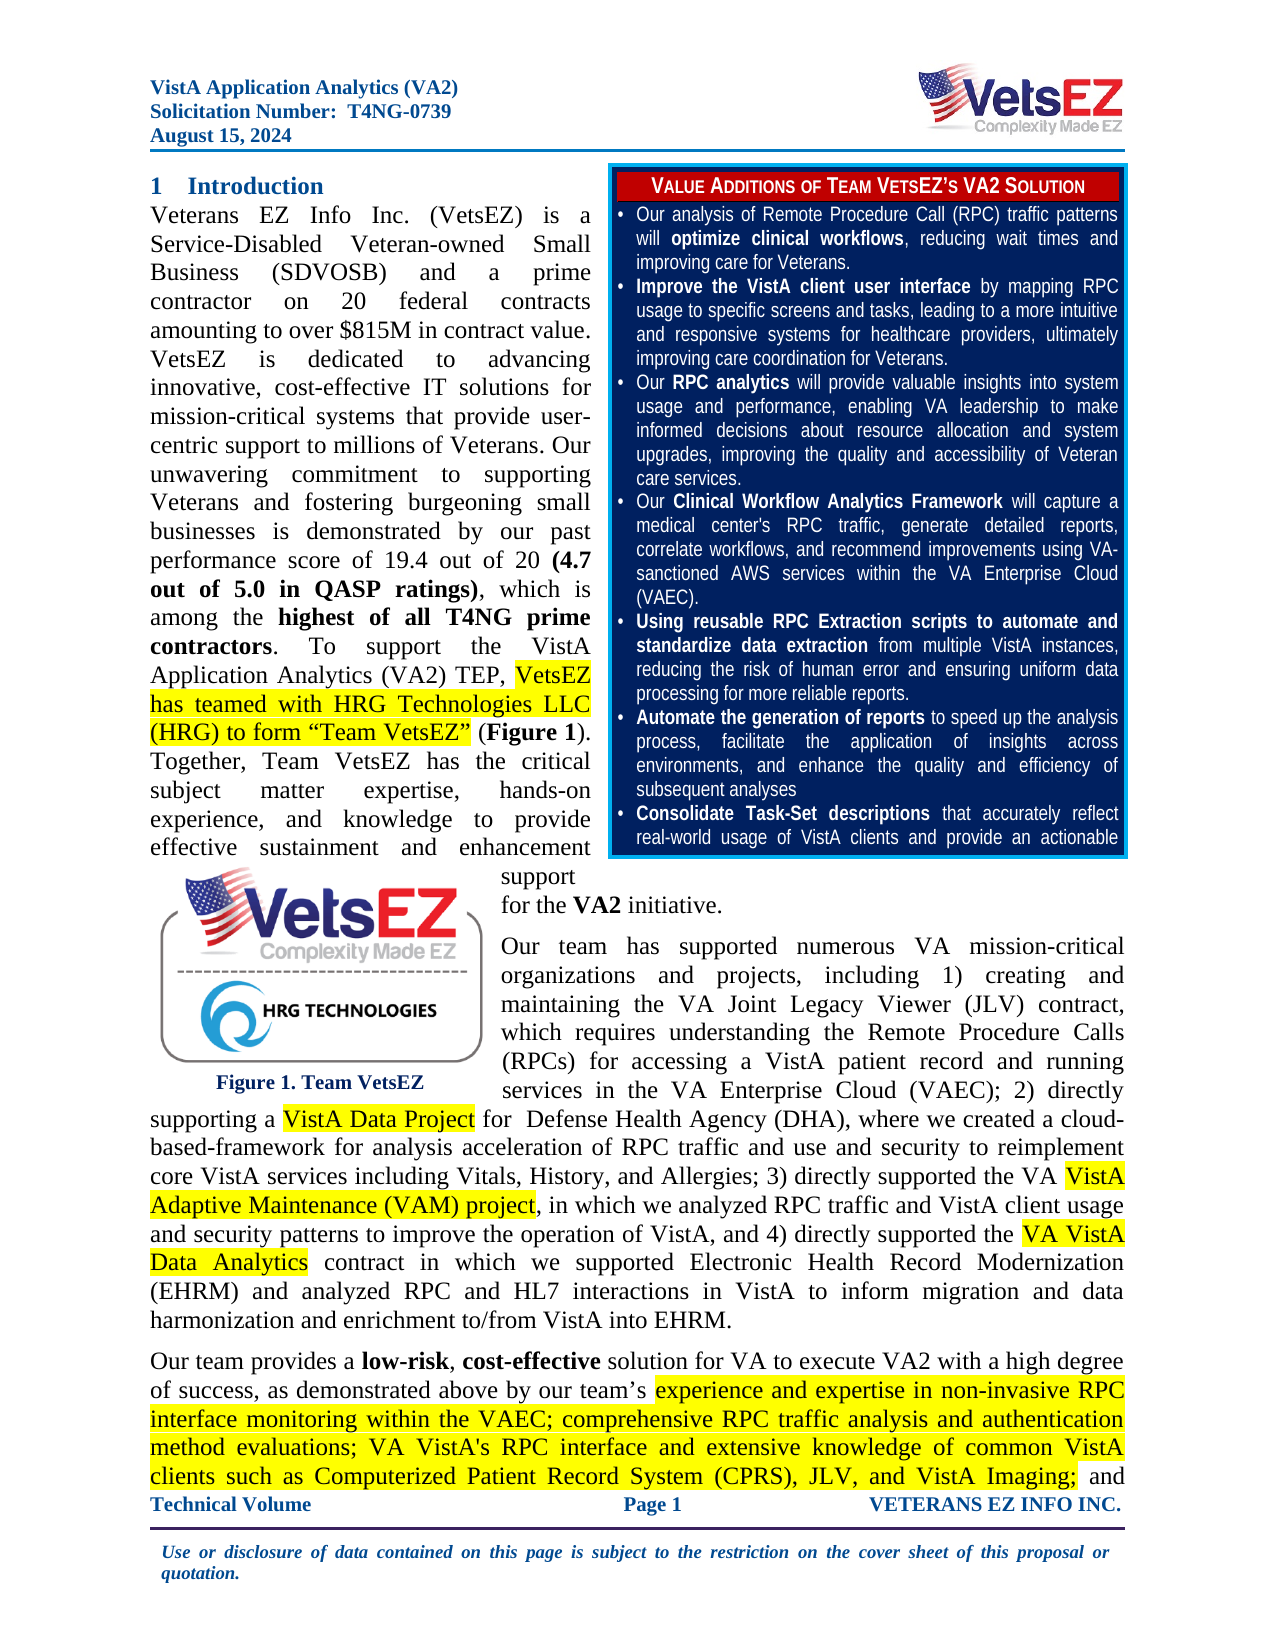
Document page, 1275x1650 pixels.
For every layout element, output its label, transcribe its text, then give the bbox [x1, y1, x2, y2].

picture [915, 60, 1125, 138]
subtitle Introduction [150, 171, 608, 200]
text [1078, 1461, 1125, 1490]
picture [158, 863, 485, 1065]
text Our team has supported numerous VA mission-critical organizations and projects, including 1) creating and maintaining the VA Joint Legacy Viewer (JLV) contract, which requires understanding the Remote Procedure Calls (RPCs) for accessing a VistA patient record and running services in the VA Enterprise Cloud (VAEC); 2) directly supporting a VistA Data Project for Defense Health Agency (DHA), where we created a cloud-based-framework for analysis acceleration of RPC traffic and use and security to reimplement core VistA services including Vitals, History, and Allergies; 3) directly supported the VA VistA Adaptive Maintenance (VAM) project, in which we analyzed RPC traffic and VistA client usage and security patterns to improve the operation of VistA, and 4) directly supported the VA VistA Data Analytics contract in which we supported Electronic Health Record Modernization (EHRM) and analyzed RPC and HL7 interactions in VistA to inform migration and data harmonization and enrichment to/from VistA into EHRM. [150, 931, 1125, 1334]
text Veterans EZ Info Inc. (VetsEZ) is a Service-Disabled Veteran-owned Small Business (SDVOSB) and a prime contractor on 20 federal contracts amounting to over $815M in contract value. VetsEZ is dedicated to advancing innovative, cost-effective IT solutions for mission-critical systems that provide user-centric support to millions of Veterans. Our unwavering commitment to supporting Veterans and fostering burgeoning small businesses is demonstrated by our past performance score of 19.4 out of 20 (4.7 out of 5.0 in QASP ratings), which is among the highest of all T4NG prime contractors. To support the VistA Application Analytics (VA2) TEP, VetsEZ has teamed with HRG Technologies LLC (HRG) to form “Team VetsEZ” (Figure 1). Together, Team VetsEZ has the critical subject matter expertise, hands-on experience, and knowledge to provide effective sustainment and enhancement support for the VA2 initiative. [150, 200, 1125, 919]
